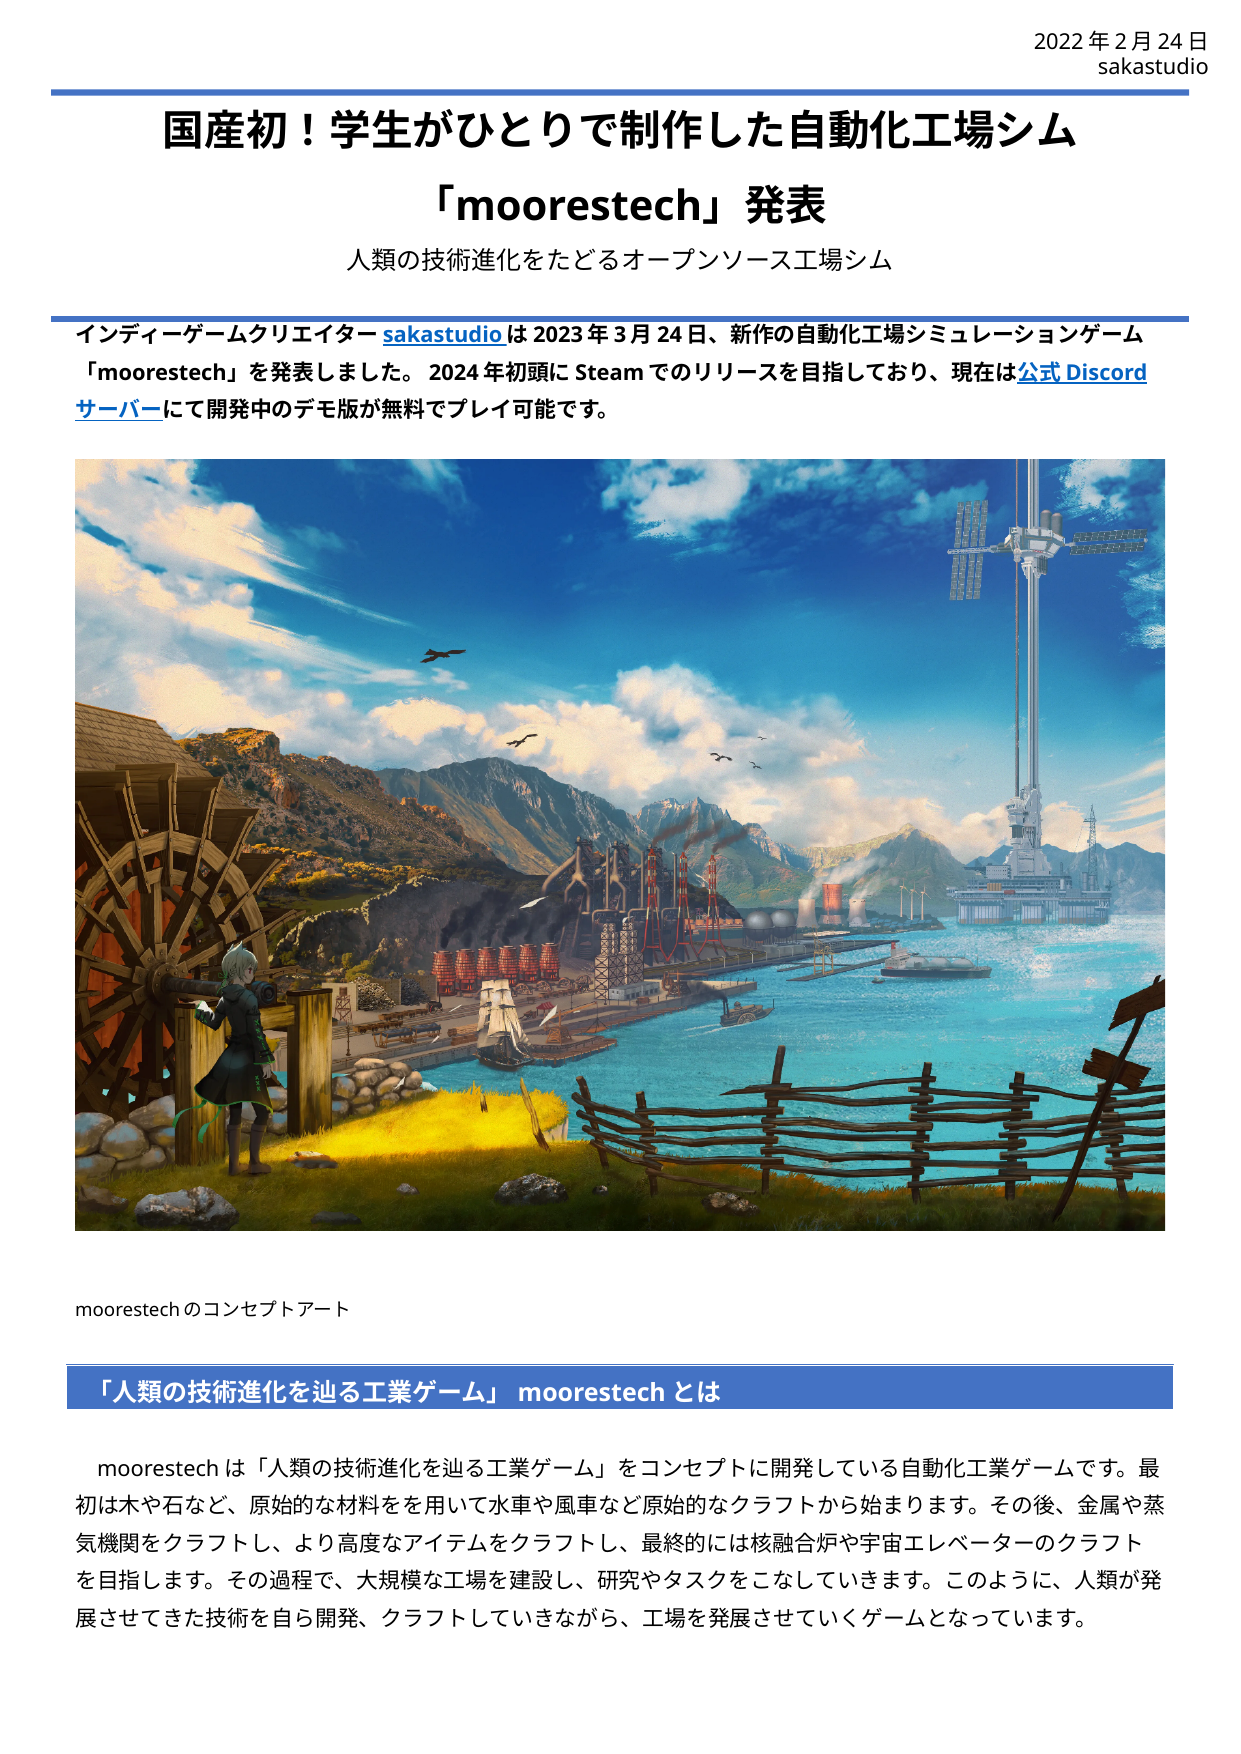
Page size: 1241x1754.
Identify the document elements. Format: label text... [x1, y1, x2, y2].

text 人類の技術進化をたどるオープンソース工場シム [75, 239, 1165, 277]
text moorestechのコンセプトアート [75, 1289, 1165, 1327]
text 国産初！学生がひとりで制作した自動化工場シム「moorestech」発表 [75, 96, 1165, 239]
text インディーゲームクリエイターsakastudioは2023年3月24日、新作の自動化工場シミュレーションゲーム「moorestech」を発表しました。 2024年初頭にSteamでのリリースを目指しており、現在は公式Discordサーバーにて開発中のデモ版が無料でプレイ可能です。 [75, 322, 1165, 427]
text moorestechは「人類の技術進化を辿る工業ゲーム」をコンセプトに開発している自動化工業ゲームです。最初は木や石など、原始的な材料をを用いて水車や風車など原始的なクラフトから始まります。その後、金属や蒸気機関をクラフトし、より高度なアイテムをクラフトし、最終的には核融合炉や宇宙エレベーターのクラフトを目指します。その過程で、大規模な工場を建設し、研究やタスクをこなしていきます。このように、人類が発展させてきた技術を自ら開発、クラフトしていきながら、工場を発展させていくゲームとなっています。 [75, 1448, 1165, 1635]
picture [75, 459, 1166, 1231]
text 「人類の技術進化を辿る工業ゲーム」 moorestechとは [67, 1366, 1173, 1409]
